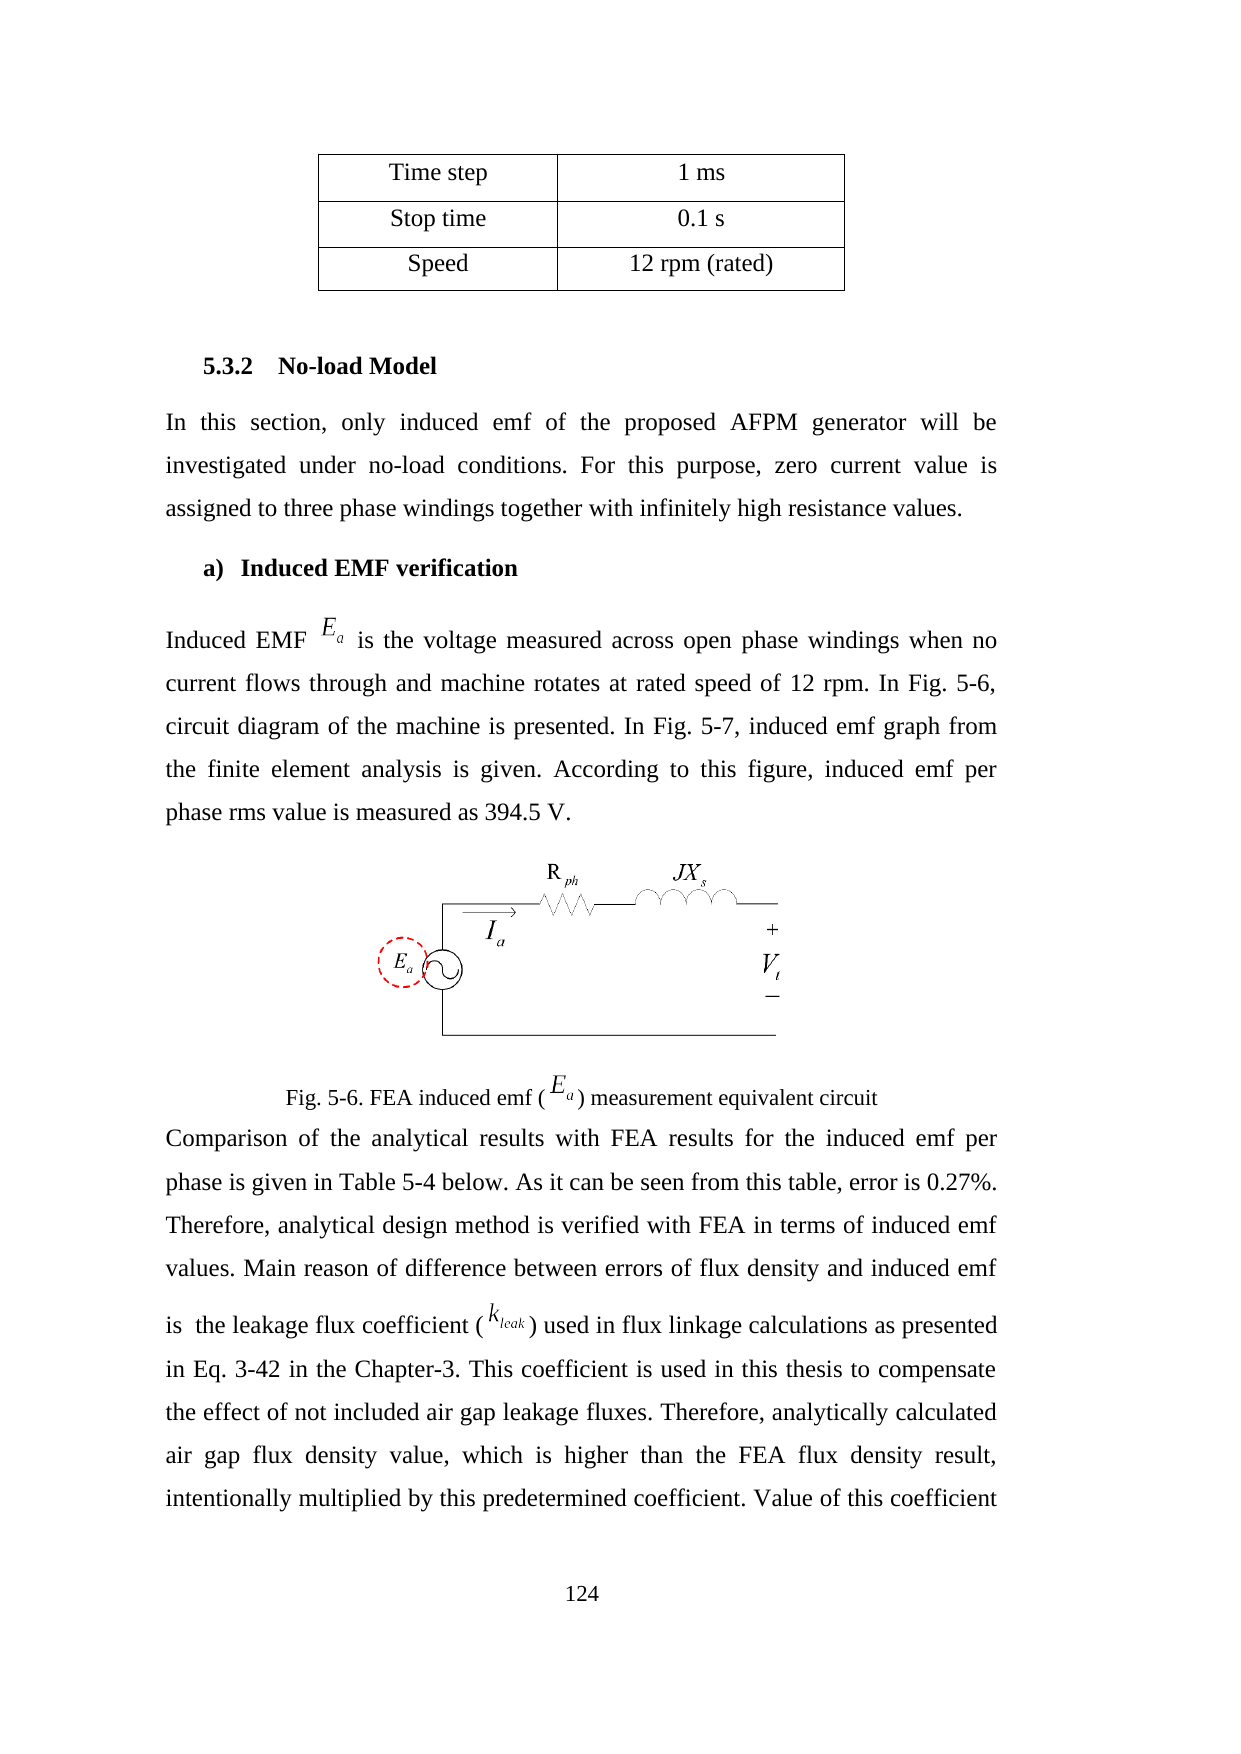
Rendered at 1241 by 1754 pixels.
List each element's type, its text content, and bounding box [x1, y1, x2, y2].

list Fig. 5-6. FEA induced emf () measurement equivalent circuit [165, 1066, 998, 1110]
table_cell 12 rpm (rated) [558, 248, 844, 290]
table_cell 0.1 s [558, 202, 844, 247]
table_cell Time step [319, 155, 557, 201]
picture [377, 857, 786, 1036]
table_cell Speed [319, 248, 557, 290]
text In this section, only induced emf of the proposed AFPM generator will be investigated under no-load conditions. For this purpose, zero current value is assigned to three phase windings together with infinitely high resistance values. [165, 407, 998, 522]
table_cell Stop time [319, 202, 557, 247]
subtitle No-load Model [203, 351, 998, 379]
subtitle Induced EMF verification [203, 553, 998, 582]
table_cell 1 ms [558, 155, 844, 201]
text Induced EMF is the voltage measured across open phase windings when no current flows through and machine rotates at rated speed of 12 rpm. In Fig. 5-6, circuit diagram of the machine is presented. In Fig. 5-7, induced emf graph from the finite element analysis is given. According to this figure, induced emf per phase rms value is measured as 394.5 V. [165, 609, 998, 826]
